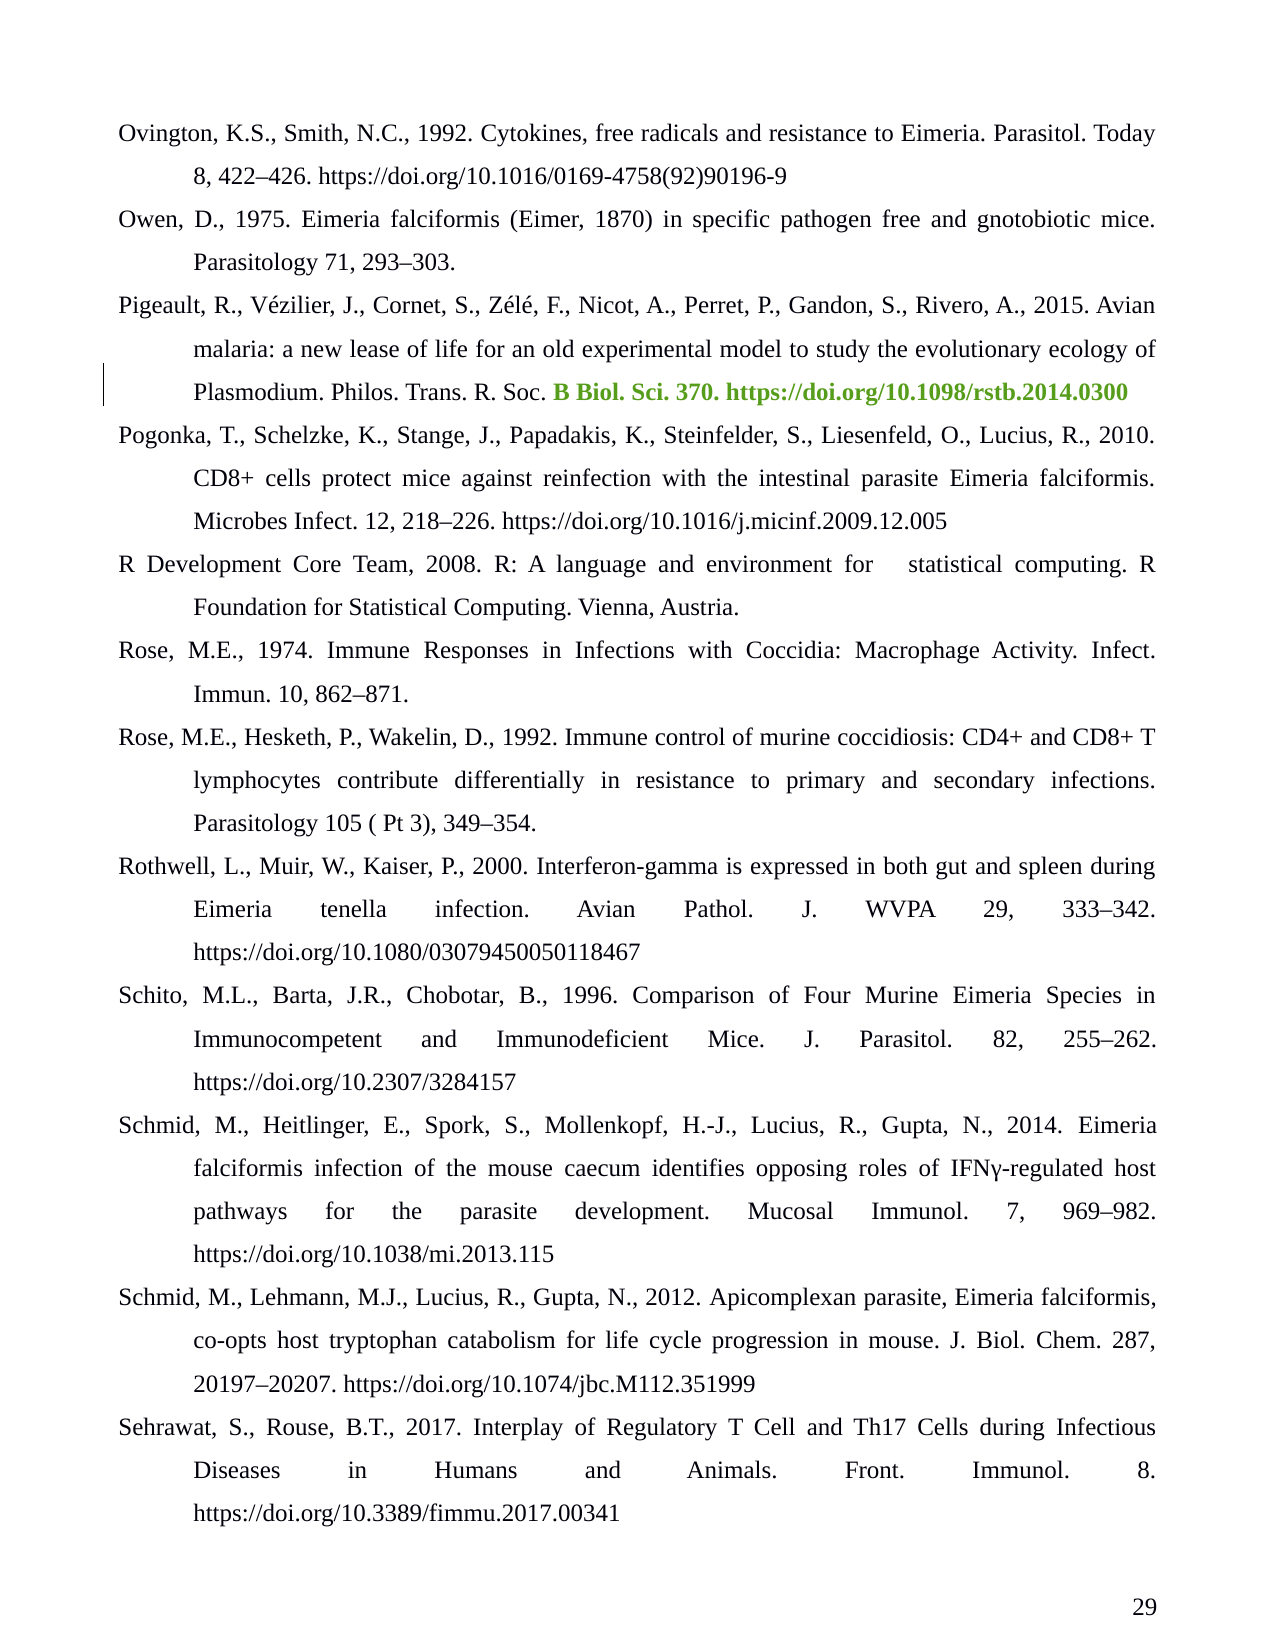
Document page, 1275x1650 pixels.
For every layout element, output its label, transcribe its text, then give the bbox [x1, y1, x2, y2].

text Owen, D., 1975. Eimeria falciformis (Eimer, 1870) in specific pathogen free and gnotobiotic mice. Parasitology 71, 293–303. [118, 204, 1157, 276]
text Rose, M.E., Hesketh, P., Wakelin, D., 1992. Immune control of murine coccidiosis: CD4+ and CD8+ T lymphocytes contribute differentially in resistance to primary and secondary infections. Parasitology 105 ( Pt 3), 349–354. [118, 722, 1157, 837]
text Rothwell, L., Muir, W., Kaiser, P., 2000. Interferon-gamma is expressed in both gut and spleen during Eimeria tenella infection. Avian Pathol. J. WVPA 29, 333–342. https://doi.org/10.1080/03079450050118467 [118, 851, 1157, 966]
text R Development Core Team, 2008. R: A language and environment for statistical computing. R Foundation for Statistical Computing. Vienna, Austria. [118, 549, 1157, 621]
text Schmid, M., Heitlinger, E., Spork, S., Mollenkopf, H.-J., Lucius, R., Gupta, N., 2014. Eimeria falciformis infection of the mouse caecum identifies opposing roles of IFNγ-regulated host pathways for the parasite development. Mucosal Immunol. 7, 969–982. https://doi.org/10.1038/mi.2013.115 [118, 1110, 1157, 1268]
text Pigeault, R., Vézilier, J., Cornet, S., Zélé, F., Nicot, A., Perret, P., Gandon, S., Rivero, A., 2015. Avian malaria: a new lease of life for an old experimental model to study the evolutionary ecology of Plasmodium. Philos. Trans. R. Soc. B Biol. Sci. 370. https://doi.org/10.1098/rstb.2014.0300 [118, 291, 1157, 406]
text Pogonka, T., Schelzke, K., Stange, J., Papadakis, K., Steinfelder, S., Liesenfeld, O., Lucius, R., 2010. CD8+ cells protect mice against reinfection with the intestinal parasite Eimeria falciformis. Microbes Infect. 12, 218–226. https://doi.org/10.1016/j.micinf.2009.12.005 [118, 420, 1157, 535]
text Ovington, K.S., Smith, N.C., 1992. Cytokines, free radicals and resistance to Eimeria. Parasitol. Today 8, 422–426. https://doi.org/10.1016/0169-4758(92)90196-9 [118, 118, 1157, 190]
text Rose, M.E., 1974. Immune Responses in Infections with Coccidia: Macrophage Activity. Infect. Immun. 10, 862–871. [118, 636, 1157, 707]
text Sehrawat, S., Rouse, B.T., 2017. Interplay of Regulatory T Cell and Th17 Cells during Infectious Diseases in Humans and Animals. Front. Immunol. 8. https://doi.org/10.3389/fimmu.2017.00341 [118, 1412, 1157, 1527]
text Schmid, M., Lehmann, M.J., Lucius, R., Gupta, N., 2012. Apicomplexan parasite, Eimeria falciformis, co-opts host tryptophan catabolism for life cycle progression in mouse. J. Biol. Chem. 287, 20197–20207. https://doi.org/10.1074/jbc.M112.351999 [118, 1282, 1157, 1397]
text Schito, M.L., Barta, J.R., Chobotar, B., 1996. Comparison of Four Murine Eimeria Species in Immunocompetent and Immunodeficient Mice. J. Parasitol. 82, 255–262. https://doi.org/10.2307/3284157 [118, 981, 1157, 1096]
